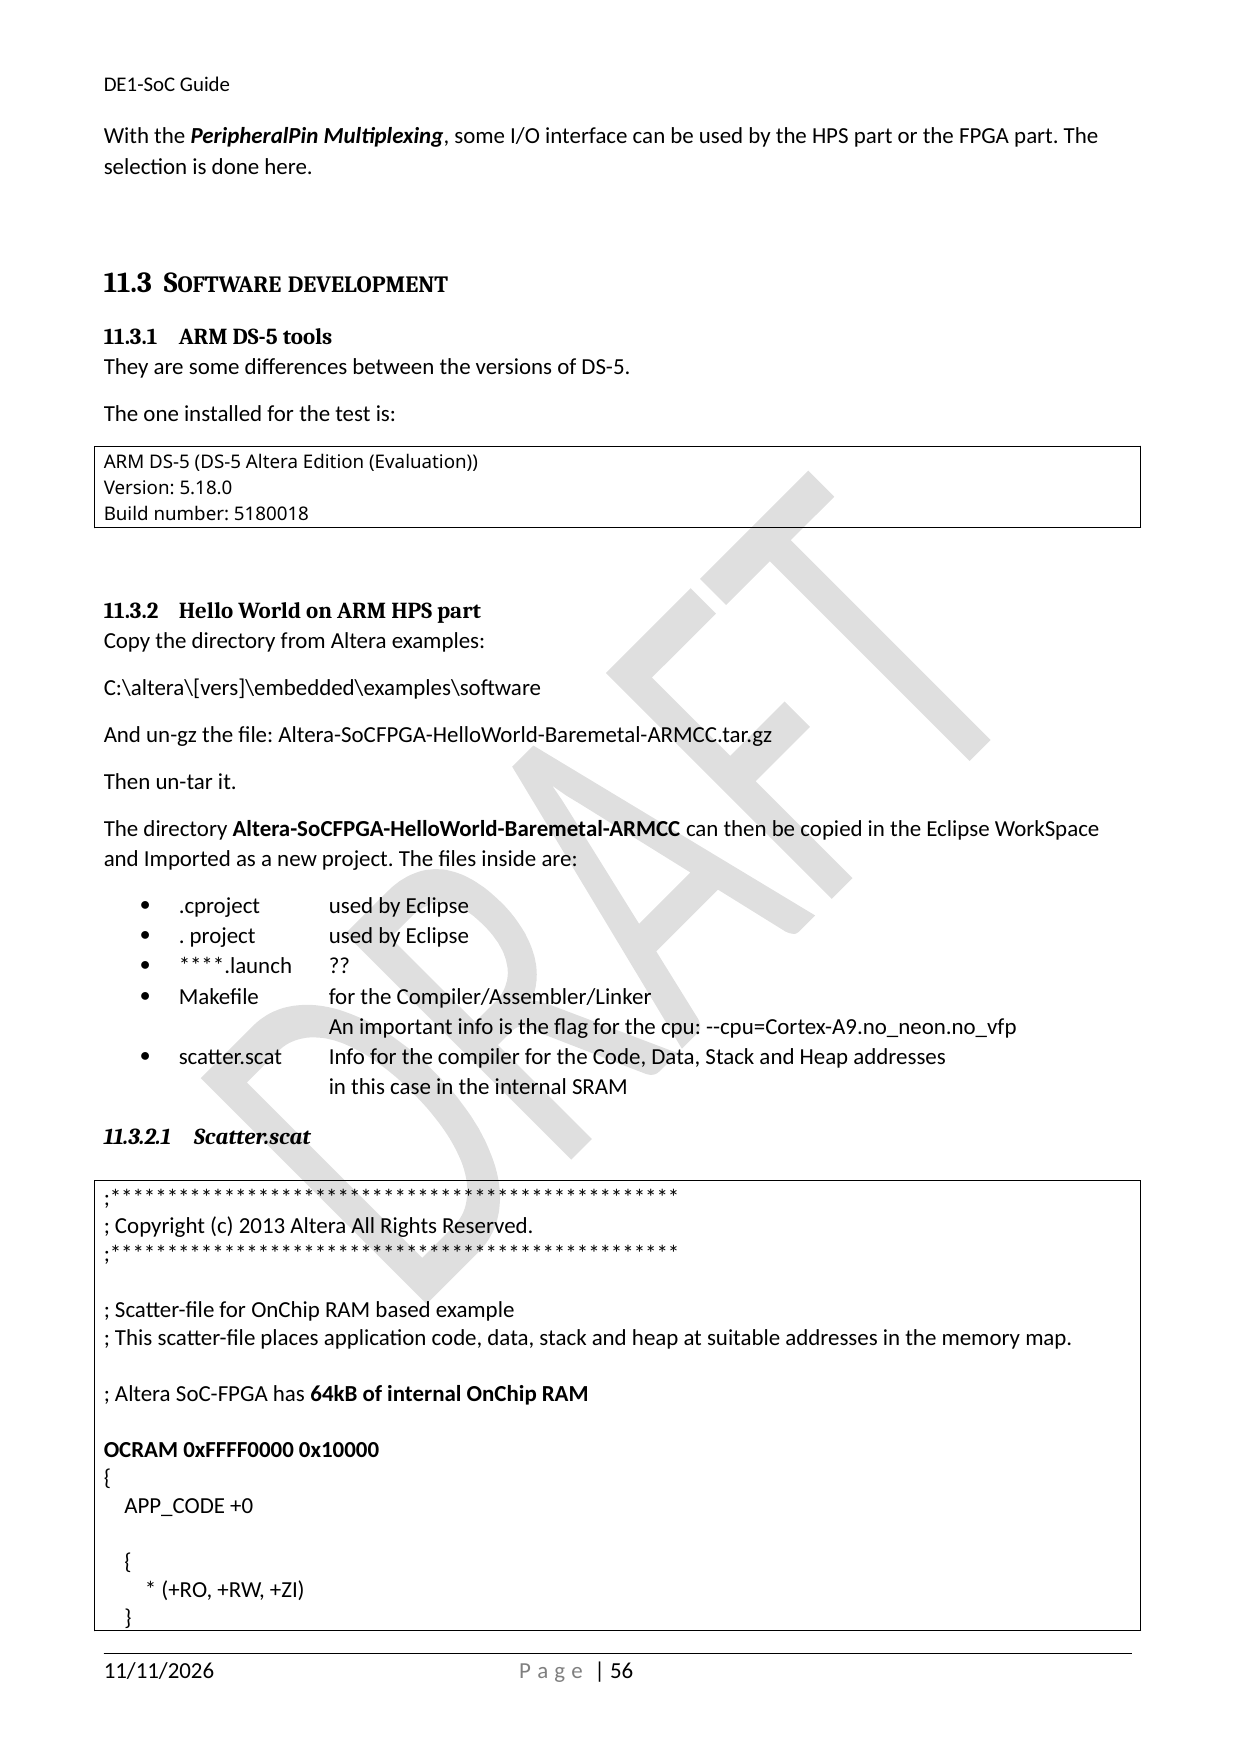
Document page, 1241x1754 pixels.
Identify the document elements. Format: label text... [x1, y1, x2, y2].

text ; Altera SoC-FPGA has 64kB of internal OnChip RAM [103, 1379, 1132, 1407]
subtitle Hello World on ARM HPS part [103, 598, 1132, 624]
text ;************************************************** [95, 1181, 1140, 1211]
list scatter.scat Info for the compiler for the Code, Data, Stack and Heap addresses in this case in the internal SRAM [141, 1042, 1132, 1100]
text C:\altera\[vers]\embedded\examples\software [103, 673, 1132, 701]
text OCRAM 0xFFFF0000 0x10000 [103, 1435, 1132, 1463]
text ; This scatter-file places application code, data, stack and heap at suitable addresses in the memory map. [103, 1323, 1132, 1351]
text ; Scatter-file for OnChip RAM based example [103, 1295, 1132, 1323]
text ;************************************************** [103, 1239, 1132, 1267]
text Build number: 5180018 [95, 497, 1140, 527]
subtitle Scatter.scat [103, 1123, 1132, 1150]
list .cproject used by Eclipse [141, 891, 1132, 919]
text { [103, 1547, 1132, 1575]
text The one installed for the test is: [103, 399, 1132, 427]
text Version: 5.18.0 [103, 474, 1132, 497]
text Copy the directory from Altera examples: [103, 627, 1132, 654]
list . project used by Eclipse [141, 921, 1132, 949]
text * (+RO, +RW, +ZI) [103, 1575, 1132, 1603]
text They are some differences between the versions of DS-5. [103, 352, 1132, 380]
subtitle ARM DS-5 tools [103, 323, 1132, 350]
text With the PeripheralPin Multiplexing, some I/O interface can be used by the HPS part or the FPGA part. The selection is done here. [103, 122, 1132, 180]
text ARM DS-5 (DS-5 Altera Edition (Evaluation)) [95, 447, 1140, 474]
text Then un-tar it. [103, 767, 1132, 795]
text And un-gz the file: Altera-SoCFPGA-HelloWorld-Baremetal-ARMCC.tar.gz [103, 720, 1132, 748]
text } [103, 1603, 1132, 1630]
text APP_CODE +0 [103, 1491, 1132, 1519]
list Makefile for the Compiler/Assembler/Linker An important info is the flag for the cpu: --cpu=Cortex-A9.no_neon.no_vfp [141, 982, 1132, 1040]
list ****.launch ?? [141, 952, 1132, 979]
text The directory Altera-SoCFPGA-HelloWorld-Baremetal-ARMCC can then be copied in the Eclipse WorkSpace and Imported as a new project. The files inside are: [103, 814, 1132, 872]
text ; Copyright (c) 2013 Altera All Rights Reserved. [103, 1211, 1132, 1239]
text { [103, 1463, 1132, 1491]
subtitle Software development [103, 266, 1132, 300]
